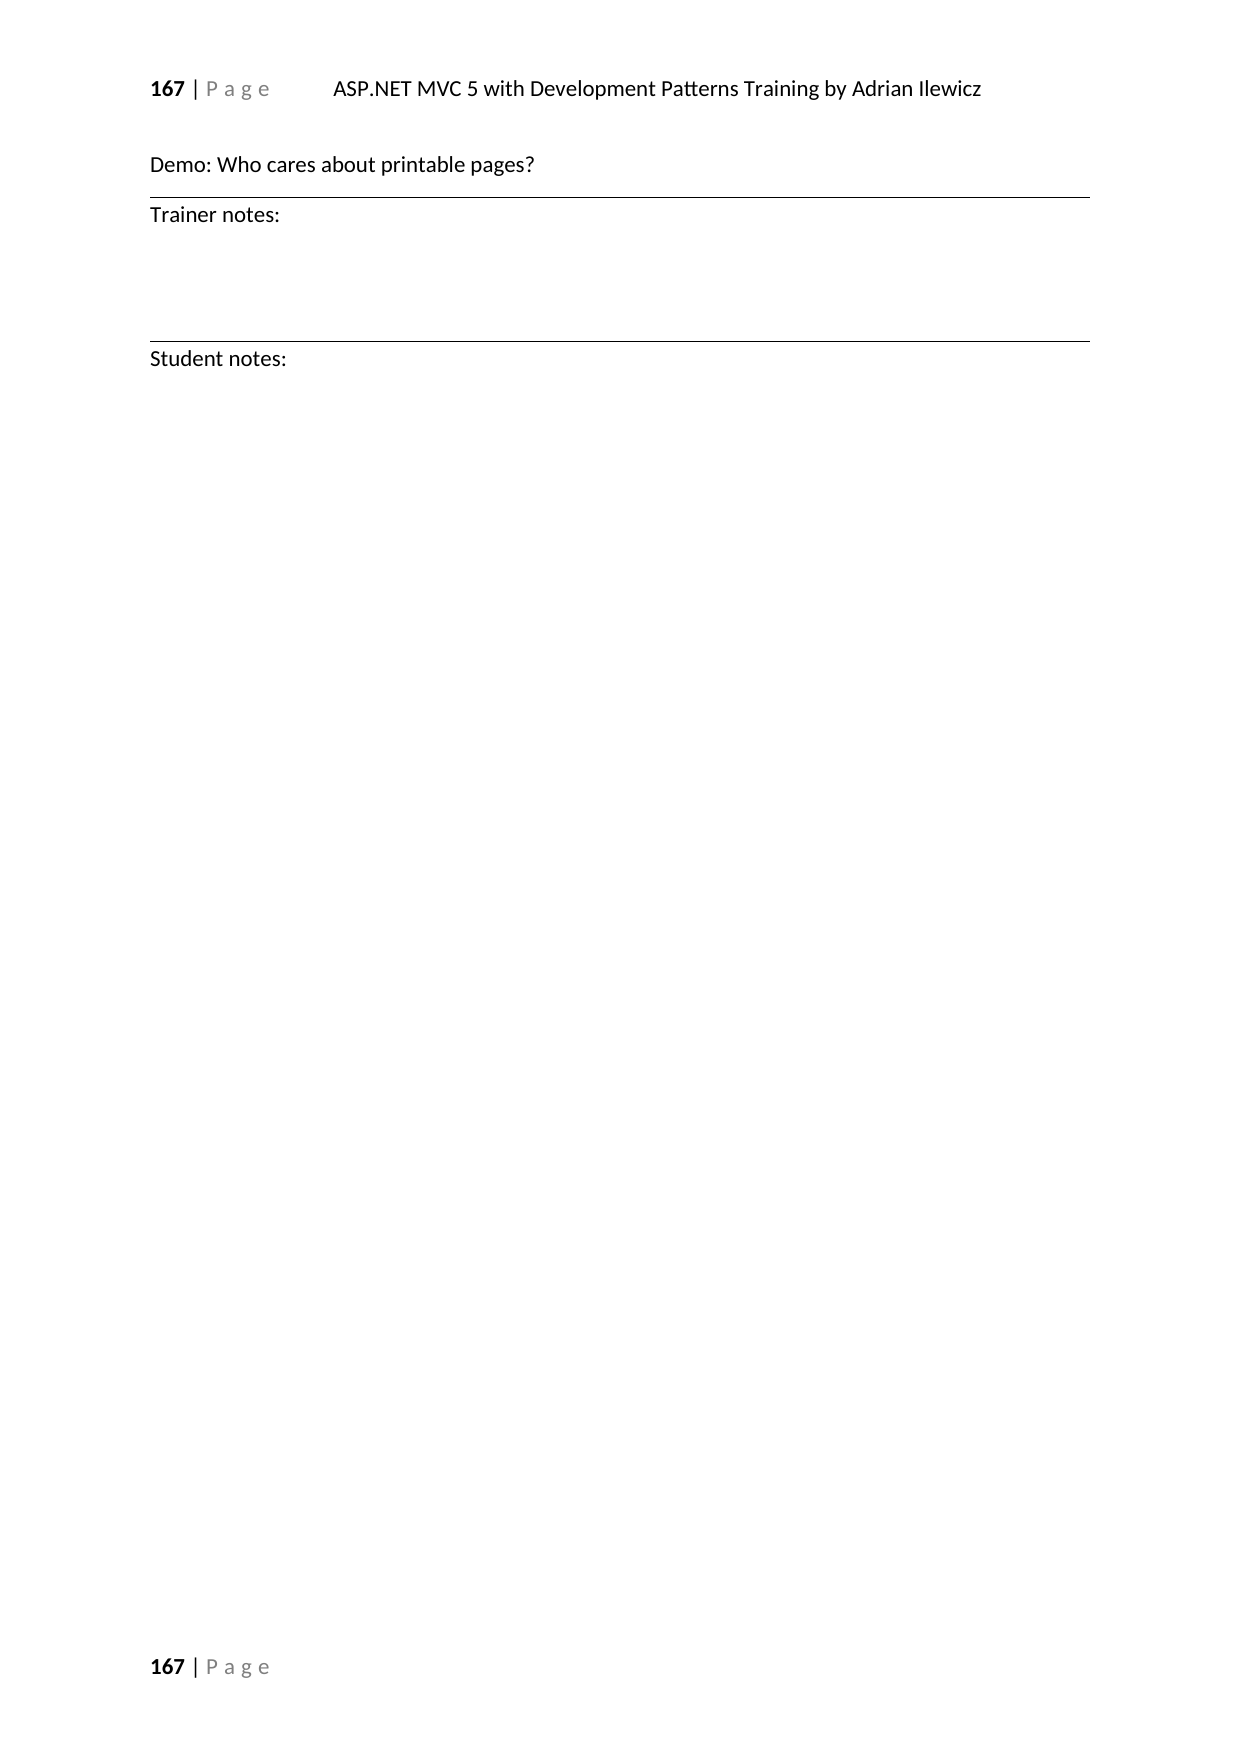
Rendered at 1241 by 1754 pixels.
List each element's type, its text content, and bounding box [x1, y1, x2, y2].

text Student notes: [150, 342, 1090, 372]
text Trainer notes: [150, 198, 1090, 228]
text Demo: Who cares about printable pages? [150, 150, 1090, 178]
